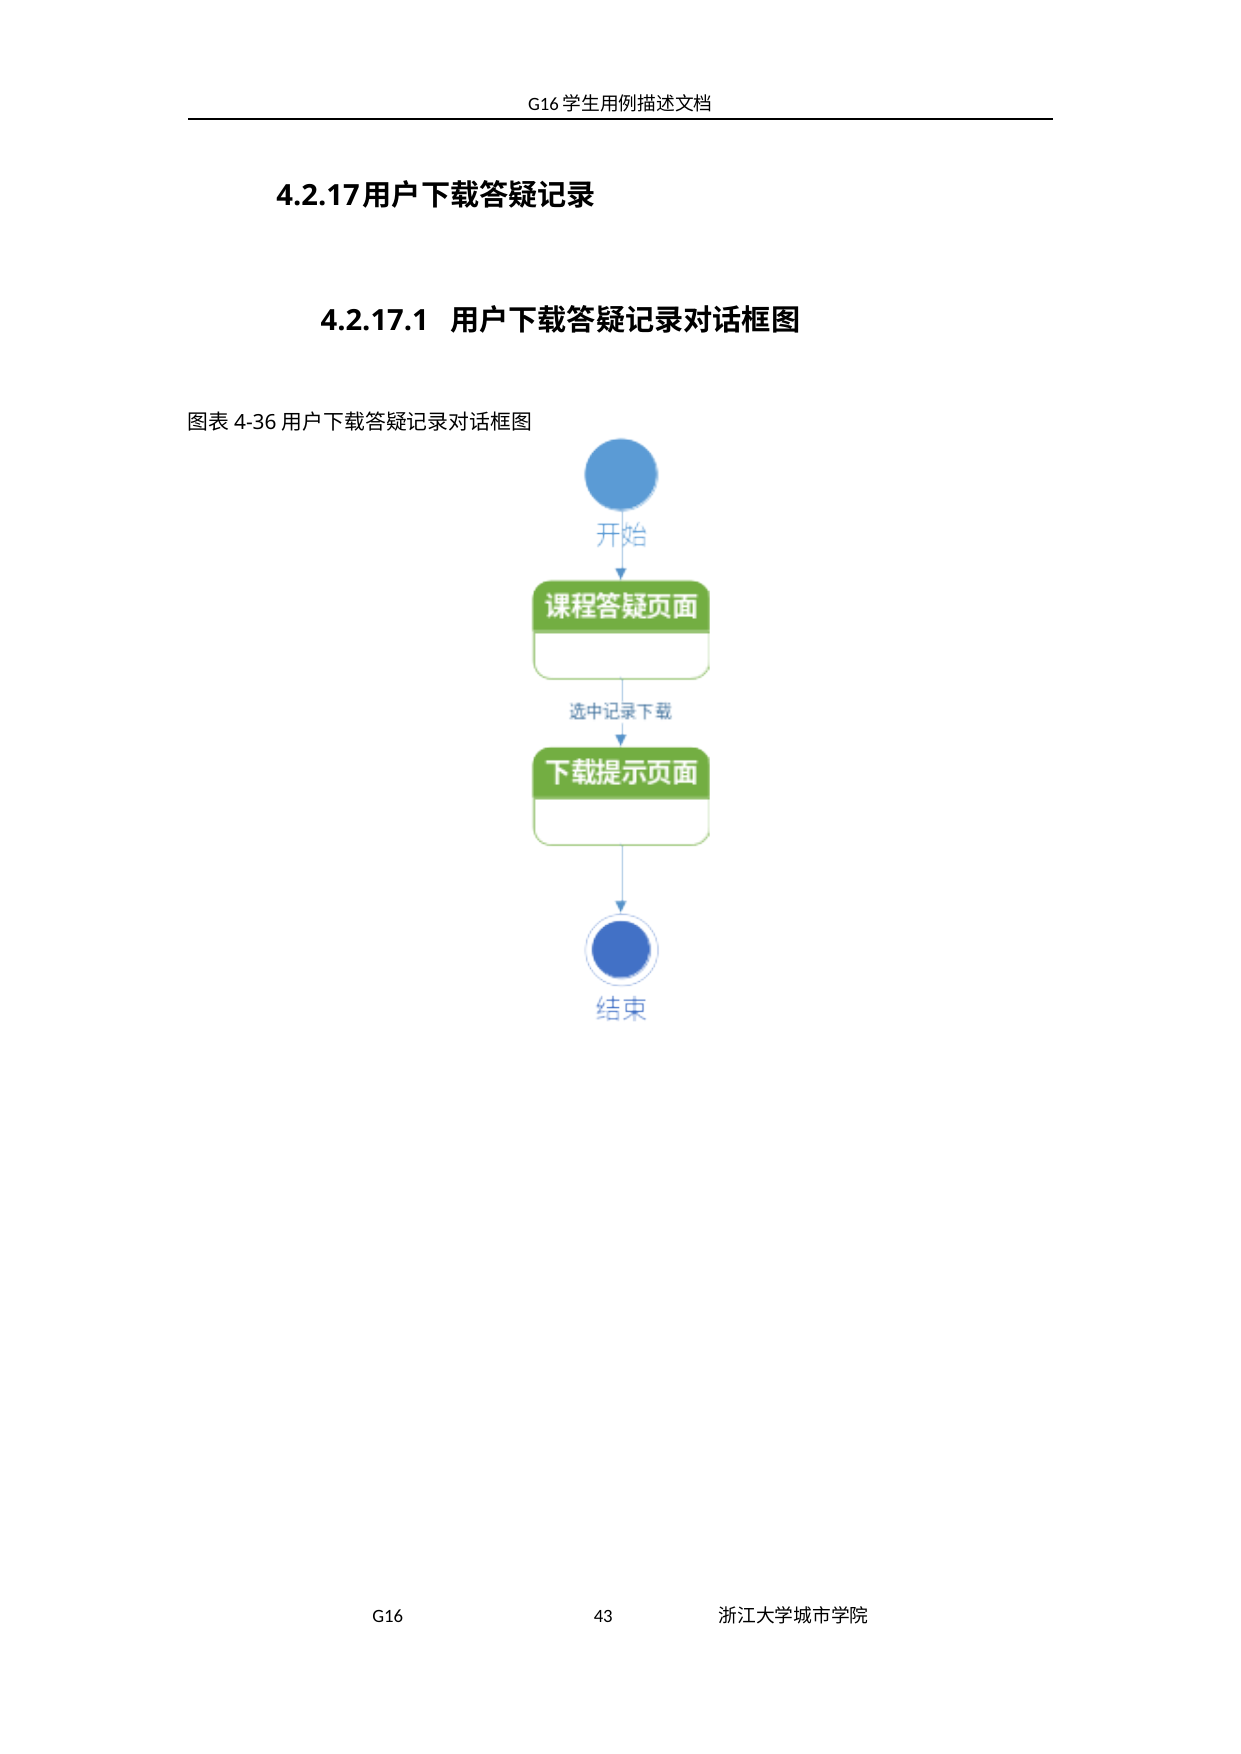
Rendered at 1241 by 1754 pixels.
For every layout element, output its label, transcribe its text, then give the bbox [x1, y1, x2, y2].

subtitle 用户下载答疑记录 [276, 160, 1053, 225]
subtitle 用户下载答疑记录对话框图 [320, 285, 1053, 350]
